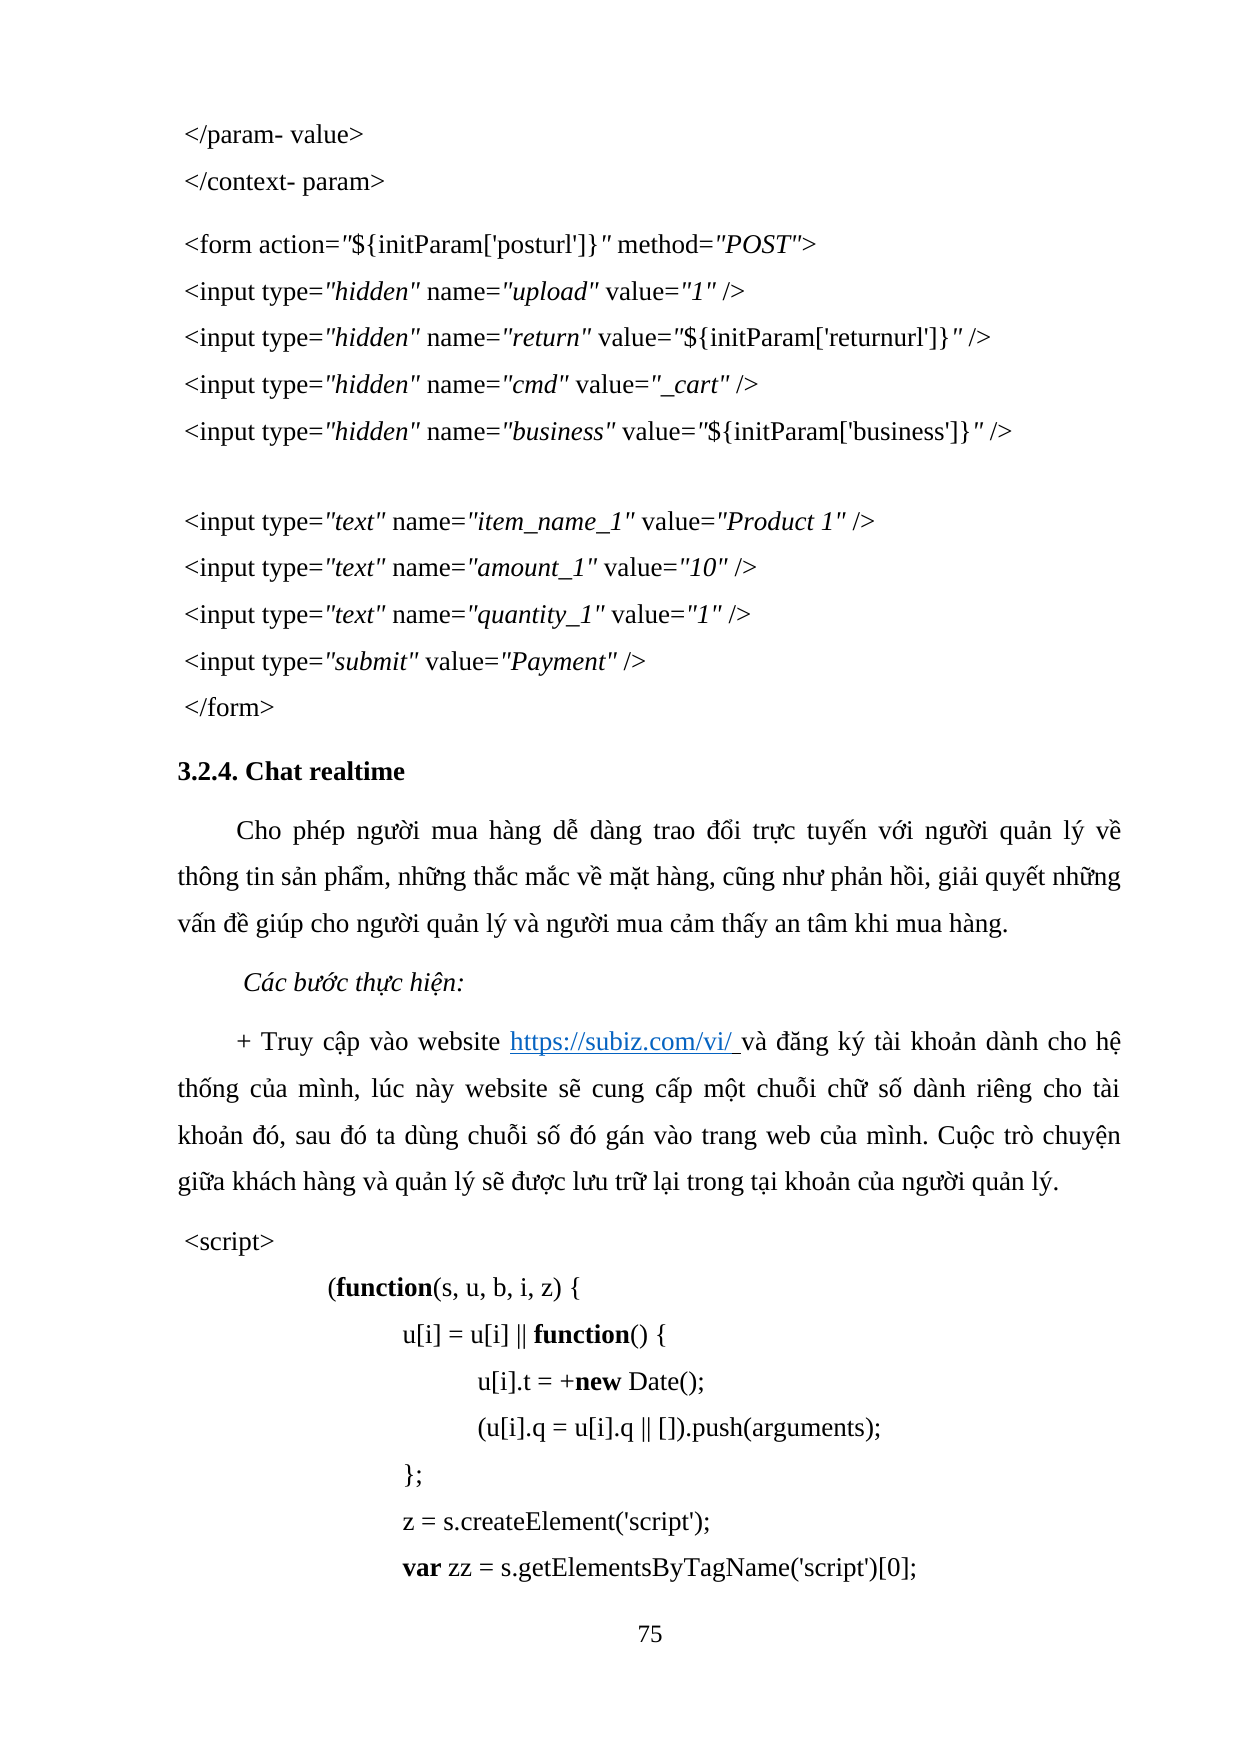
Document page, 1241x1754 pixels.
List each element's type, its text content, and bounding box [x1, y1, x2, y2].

text (u[i].q = u[i].q || []).push(arguments); [177, 1411, 1122, 1442]
text <form action="${initParam['posturl']}" method="POST"> [177, 228, 1122, 259]
text Các bước thực hiện: [177, 966, 1122, 997]
text </form> [177, 691, 1122, 722]
text <input type="text" name="item_name_1" value="Product 1" /> [177, 504, 1122, 536]
text </context- param> [177, 165, 1122, 196]
text <input type="hidden" name="upload" value="1" /> [177, 275, 1122, 306]
text </param- value> [177, 118, 1122, 149]
text <input type="hidden" name="business" value="${initParam['business']}" /> [177, 415, 1122, 446]
text <input type="text" name="quantity_1" value="1" /> [177, 598, 1122, 629]
text var zz = s.getElementsByTagName('script')[0]; [177, 1551, 1122, 1582]
text z = s.createElement('script'); [177, 1504, 1122, 1536]
text (function(s, u, b, i, z) { [177, 1271, 1122, 1302]
text <input type="hidden" name="return" value="${initParam['returnurl']}" /> [177, 321, 1122, 353]
text Cho phép người mua hàng dễ dàng trao đổi trực tuyến với người quản lý về thông tin sản phẩm, những thắc mắc về mặt hàng, cũng như phản hồi, giải quyết những vấn đề giúp cho người quản lý và người mua cảm thấy an tâm khi mua hàng. [177, 814, 1122, 938]
text + Truy cập vào website https://subiz.com/vi/ và đăng ký tài khoản dành cho hệ thống của mình, lúc này website sẽ cung cấp một chuỗi chữ số dành riêng cho tài khoản đó, sau đó ta dùng chuỗi số đó gán vào trang web của mình. Cuộc trò chuyện giữa khách hàng và quản lý sẽ được lưu trữ lại trong tại khoản của người quản lý. [177, 1025, 1122, 1197]
text }; [177, 1458, 1122, 1489]
text u[i] = u[i] || function() { [177, 1318, 1122, 1349]
text <input type="hidden" name="cmd" value="_cart" /> [177, 368, 1122, 399]
subtitle Chat realtime [177, 754, 1122, 786]
text u[i].t = +new Date(); [177, 1364, 1122, 1396]
text <script> [177, 1224, 1122, 1256]
text <input type="submit" value="Payment" /> [177, 644, 1122, 676]
text <input type="text" name="amount_1" value="10" /> [177, 551, 1122, 582]
